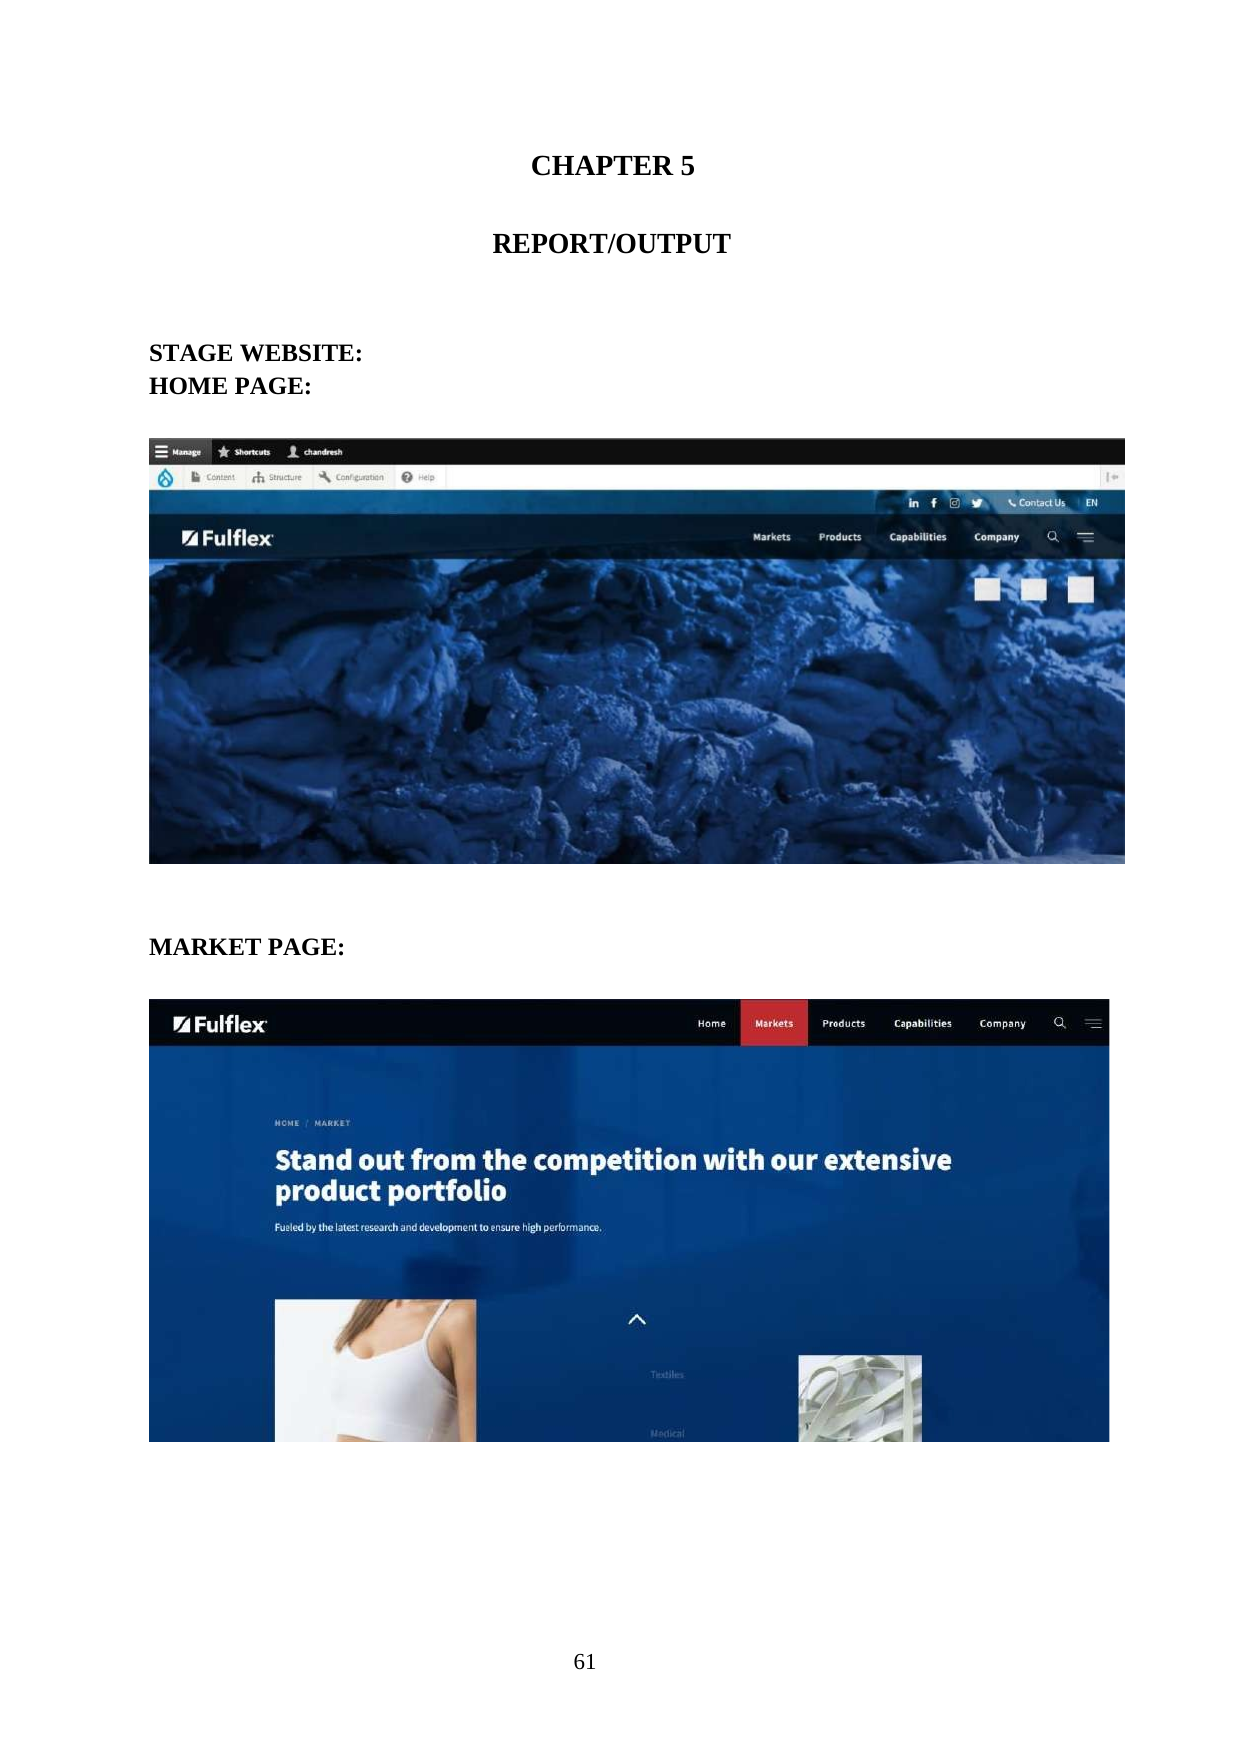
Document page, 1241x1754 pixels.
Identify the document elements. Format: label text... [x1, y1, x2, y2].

text MARKET PAGE: [149, 932, 1228, 961]
subtitle STAGE WEBSITE: HOME PAGE: [149, 338, 365, 400]
picture [149, 999, 1110, 1442]
subtitle CHAPTER 5 REPORT/OUTPUT [492, 148, 924, 259]
picture [149, 438, 1125, 864]
